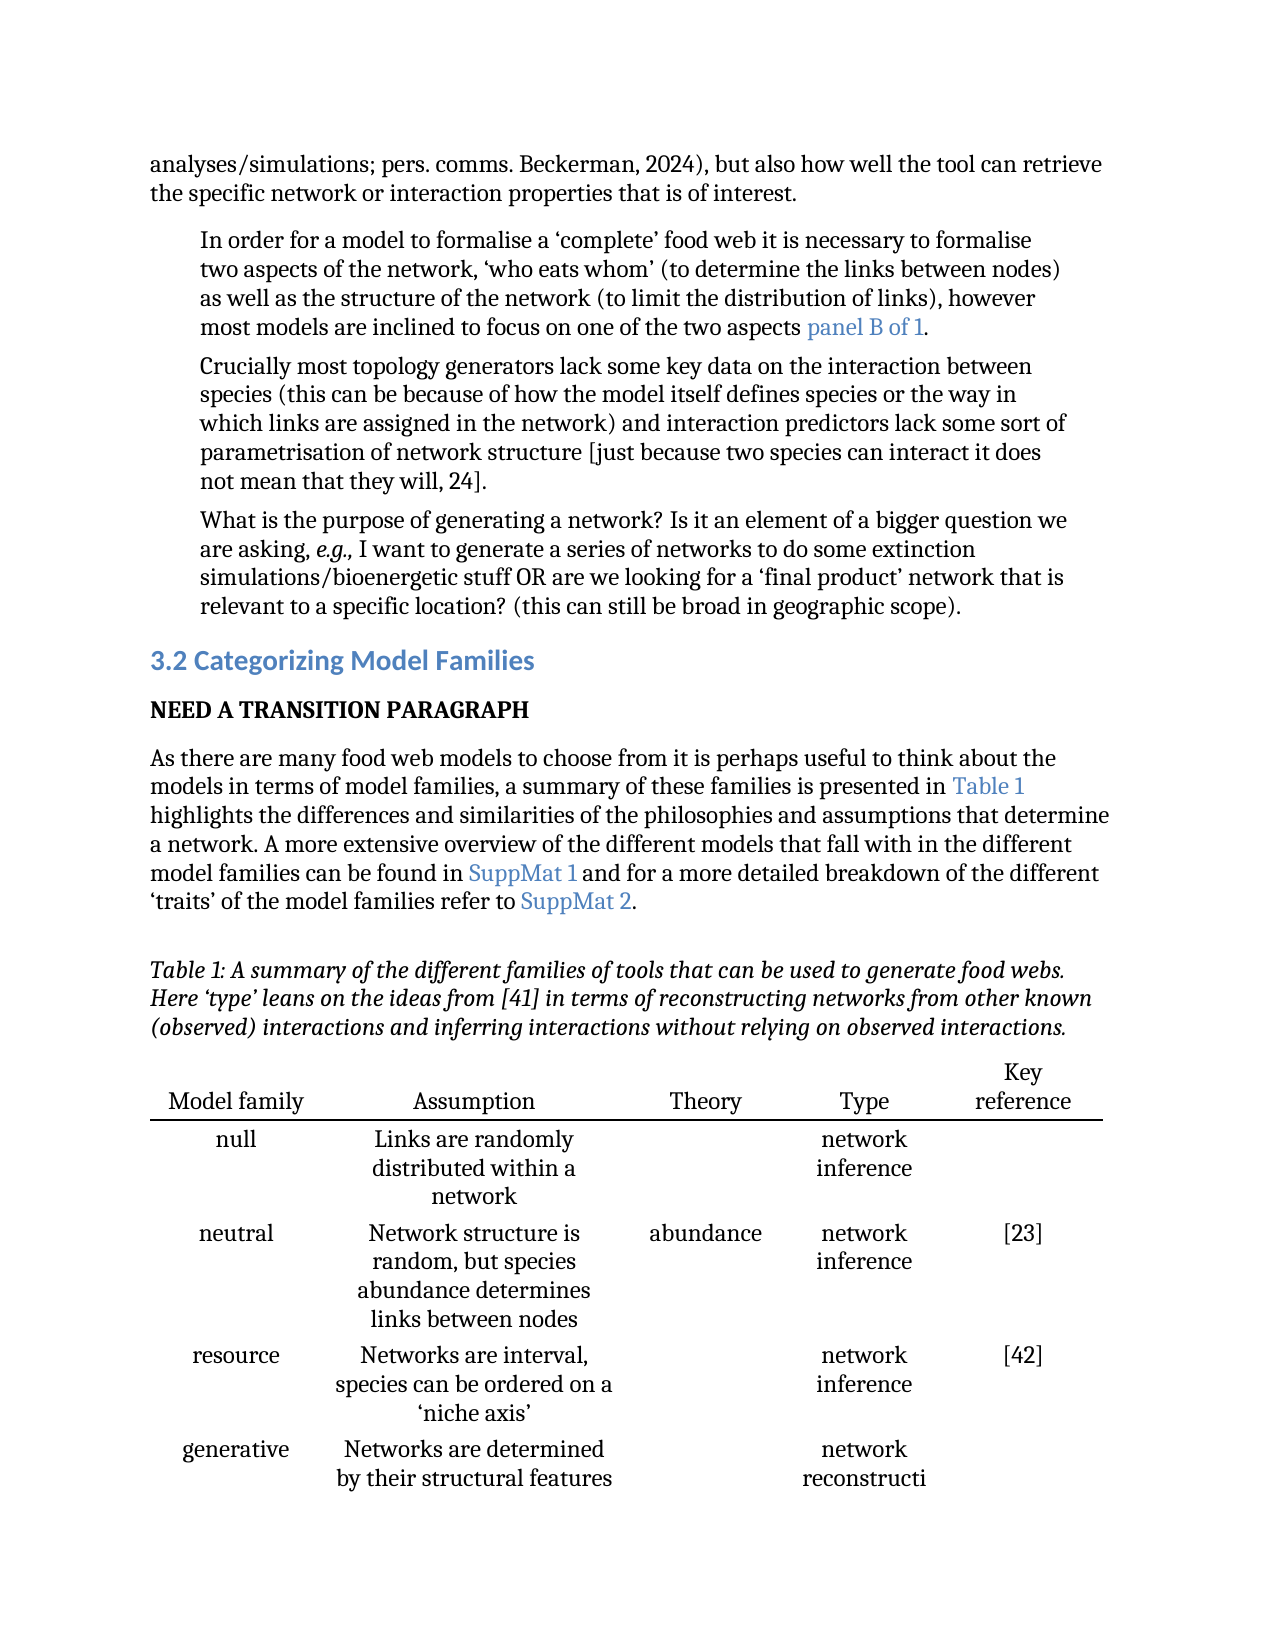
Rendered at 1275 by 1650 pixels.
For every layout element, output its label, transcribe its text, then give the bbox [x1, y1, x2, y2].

text Crucially most topology generators lack some key data on the interaction between species (this can be because of how the model itself defines species or the way in which links are assigned in the network) and interaction predictors lack some sort of parametrisation of network structure [just because two species can interact it does not mean that they will, 24]. [200, 352, 1075, 495]
text NEED A TRANSITION PARAGRAPH [150, 696, 1125, 725]
text In order for a model to formalise a ‘complete’ food web it is necessary to formalise two aspects of the network, ‘who eats whom’ (to determine the links between nodes) as well as the structure of the network (to limit the distribution of links), however most models are inclined to focus on one of the two aspects panel B of 1. [200, 226, 1075, 341]
subtitle 3.2 Categorizing Model Families [150, 642, 1125, 677]
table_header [139, 935, 1114, 1496]
text As there are many food web models to choose from it is perhaps useful to think about the models in terms of model families, a summary of these families is presented in Table 1 highlights the differences and similarities of the philosophies and assumptions that determine a network. A more extensive overview of the different models that fall with in the different model families can be found in SuppMat 1 and for a more detailed breakdown of the different ‘traits’ of the model families refer to SuppMat 2. [150, 743, 1125, 916]
text What is the purpose of generating a network? Is it an element of a bigger question we are asking, e.g., I want to generate a series of networks to do some extinction simulations/bioenergetic stuff OR are we looking for a ‘final product’ network that is relevant to a specific location? (this can still be broad in geographic scope). [200, 506, 1075, 621]
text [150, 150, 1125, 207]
